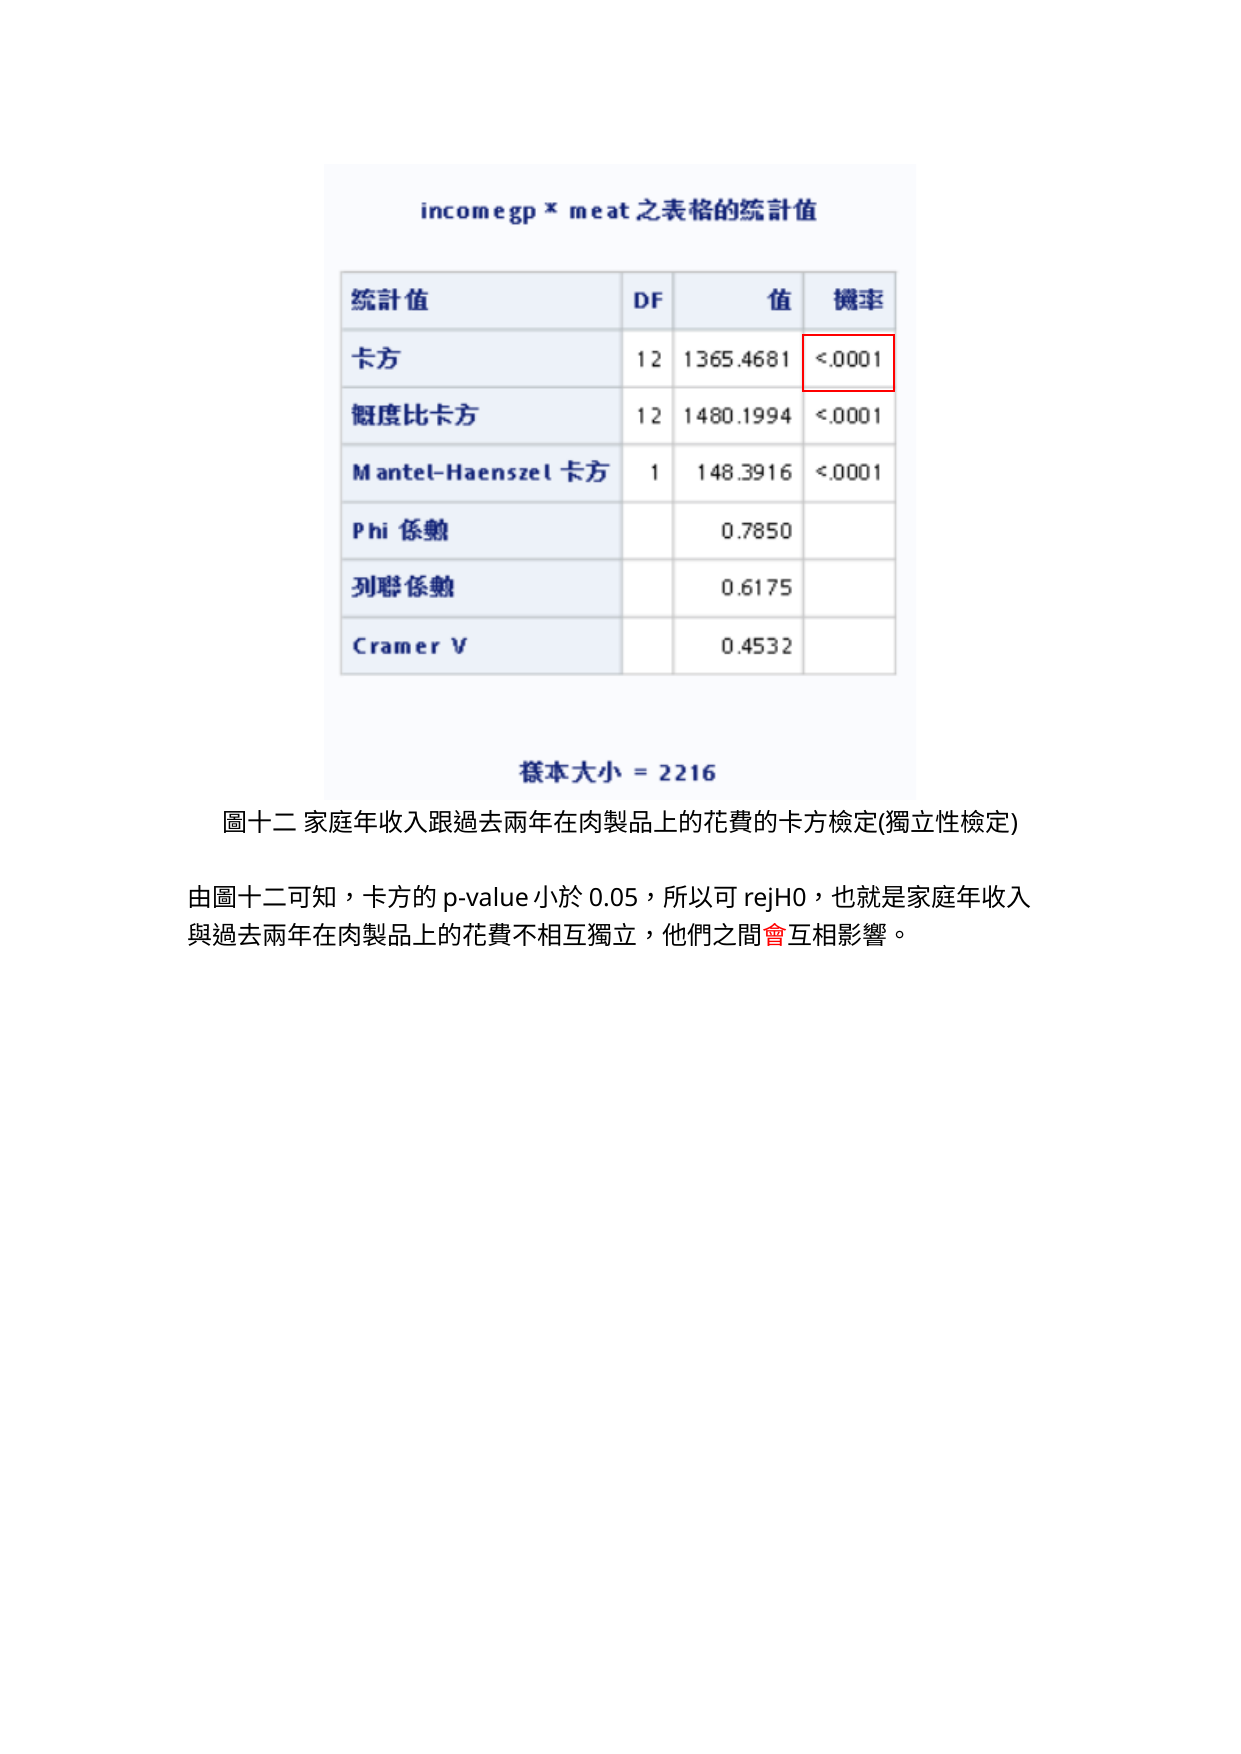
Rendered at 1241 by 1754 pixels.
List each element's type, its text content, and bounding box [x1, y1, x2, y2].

picture [324, 164, 917, 800]
text 由圖十二可知，卡方的p-value小於0.05，所以可rejH0，也就是家庭年收入與過去兩年在肉製品上的花費不相互獨立，他們之間會互相影響。 [187, 877, 1053, 952]
text 圖十二 家庭年收入跟過去兩年在肉製品上的花費的卡方檢定(獨立性檢定) [187, 802, 1053, 839]
